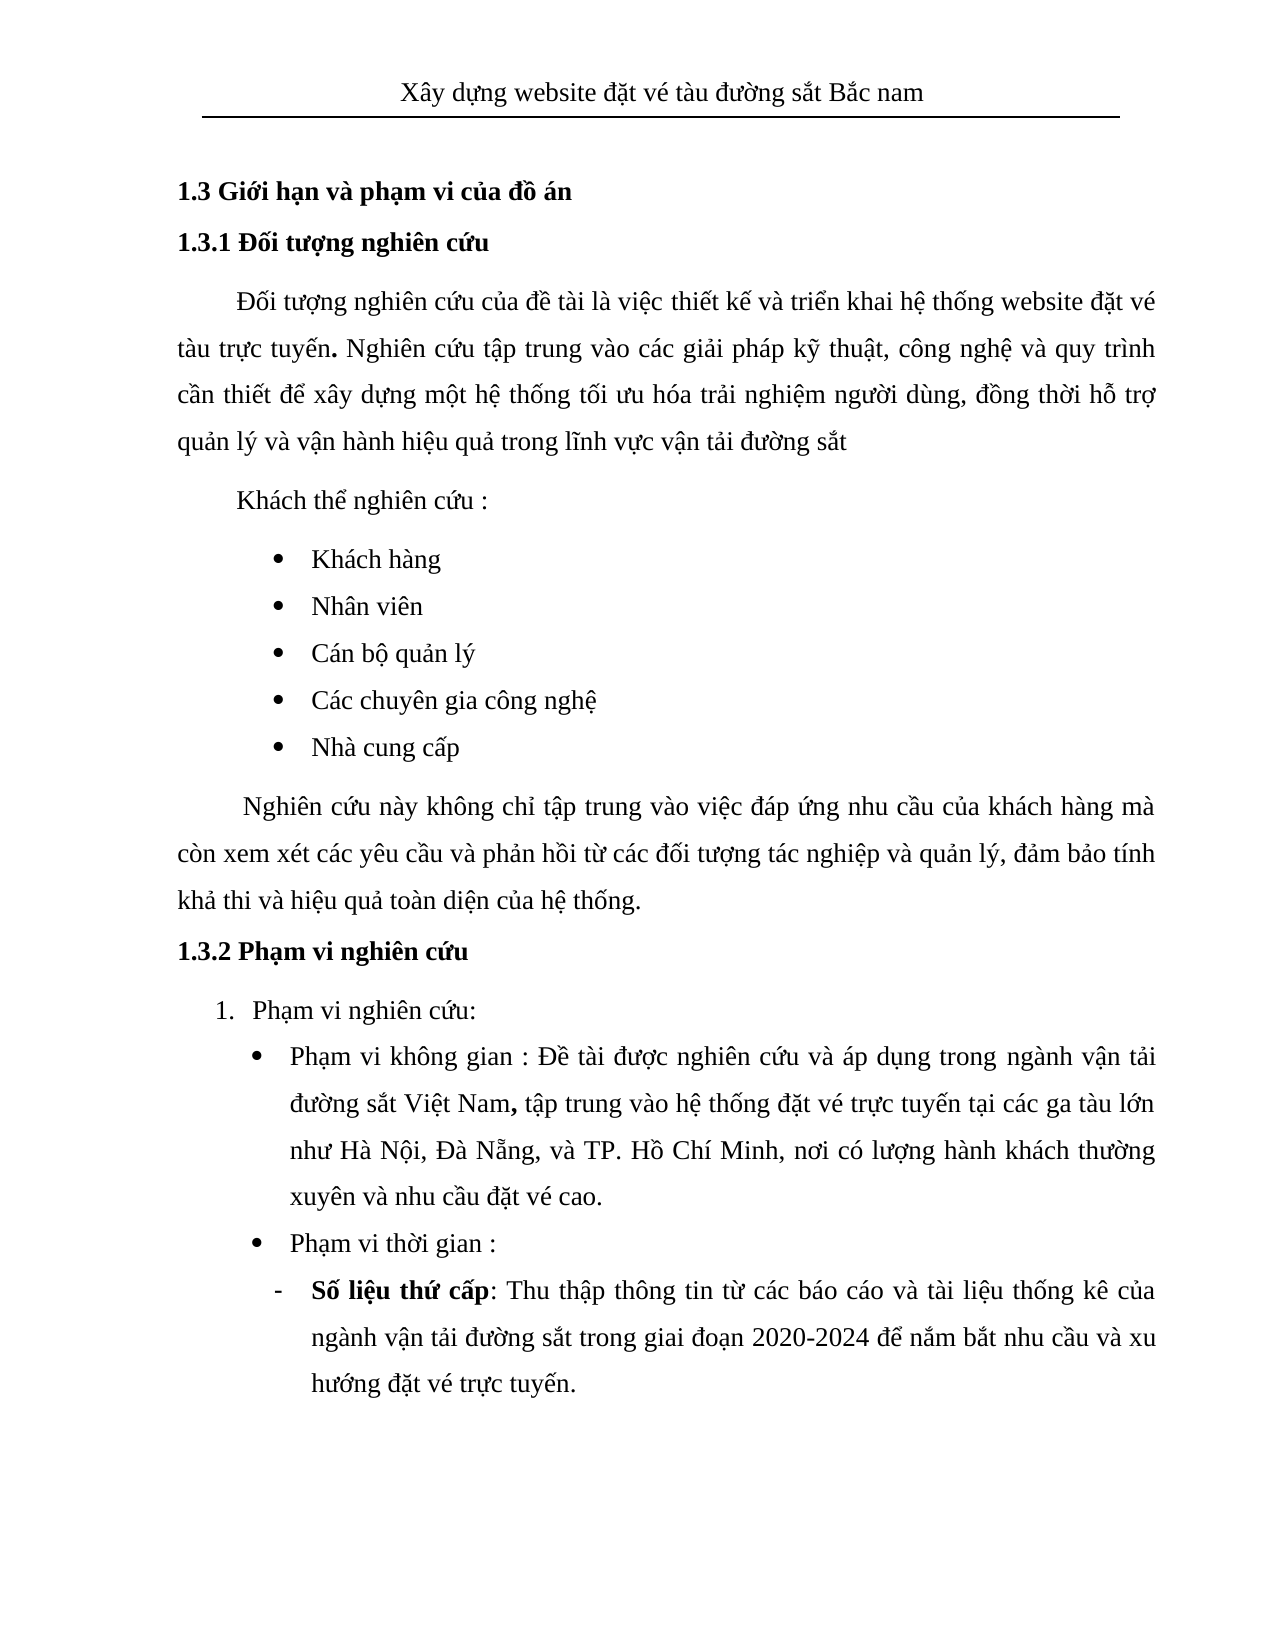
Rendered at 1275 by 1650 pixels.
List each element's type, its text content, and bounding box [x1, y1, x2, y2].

list Số liệu thứ cấp: Thu thập thông tin từ các báo cáo và tài liệu thống kê của ngành vận tải đường sắt trong giai đoạn 2020-2024 để nắm bắt nhu cầu và xu hướng đặt vé trực tuyến. [273, 1274, 1156, 1399]
list Khách hàng [273, 543, 1156, 575]
list Nhân viên [273, 590, 1156, 622]
list Phạm vi không gian : Đề tài được nghiên cứu và áp dụng trong ngành vận tải đường sắt Việt Nam, tập trung vào hệ thống đặt vé trực tuyến tại các ga tàu lớn như Hà Nội, Đà Nẵng, và TP. Hồ Chí Minh, nơi có lượng hành khách thường xuyên và nhu cầu đặt vé cao. [252, 1040, 1156, 1212]
list Các chuyên gia công nghệ [273, 684, 1156, 715]
text 1.3.2 Phạm vi nghiên cứu [177, 934, 1156, 966]
text Khách thể nghiên cứu : [177, 484, 1156, 516]
text Đối tượng nghiên cứu của đề tài là việc thiết kế và triển khai hệ thống website đặt vé tàu trực tuyến. Nghiên cứu tập trung vào các giải pháp kỹ thuật, công nghệ và quy trình cần thiết để xây dựng một hệ thống tối ưu hóa trải nghiệm người dùng, đồng thời hỗ trợ quản lý và vận hành hiệu quả trong lĩnh vực vận tải đường sắt [177, 285, 1156, 456]
list Nhà cung cấp [273, 731, 1156, 762]
text 1.3 Giới hạn và phạm vi của đồ án [177, 175, 1156, 206]
list Phạm vi nghiên cứu: [214, 994, 1156, 1025]
list Cán bộ quản lý [273, 637, 1156, 668]
text 1.3.1 Đối tượng nghiên cứu [177, 226, 1156, 257]
text Nghiên cứu này không chỉ tập trung vào việc đáp ứng nhu cầu của khách hàng mà còn xem xét các yêu cầu và phản hồi từ các đối tượng tác nghiệp và quản lý, đảm bảo tính khả thi và hiệu quả toàn diện của hệ thống. [177, 790, 1156, 915]
list Phạm vi thời gian : [252, 1227, 1156, 1258]
